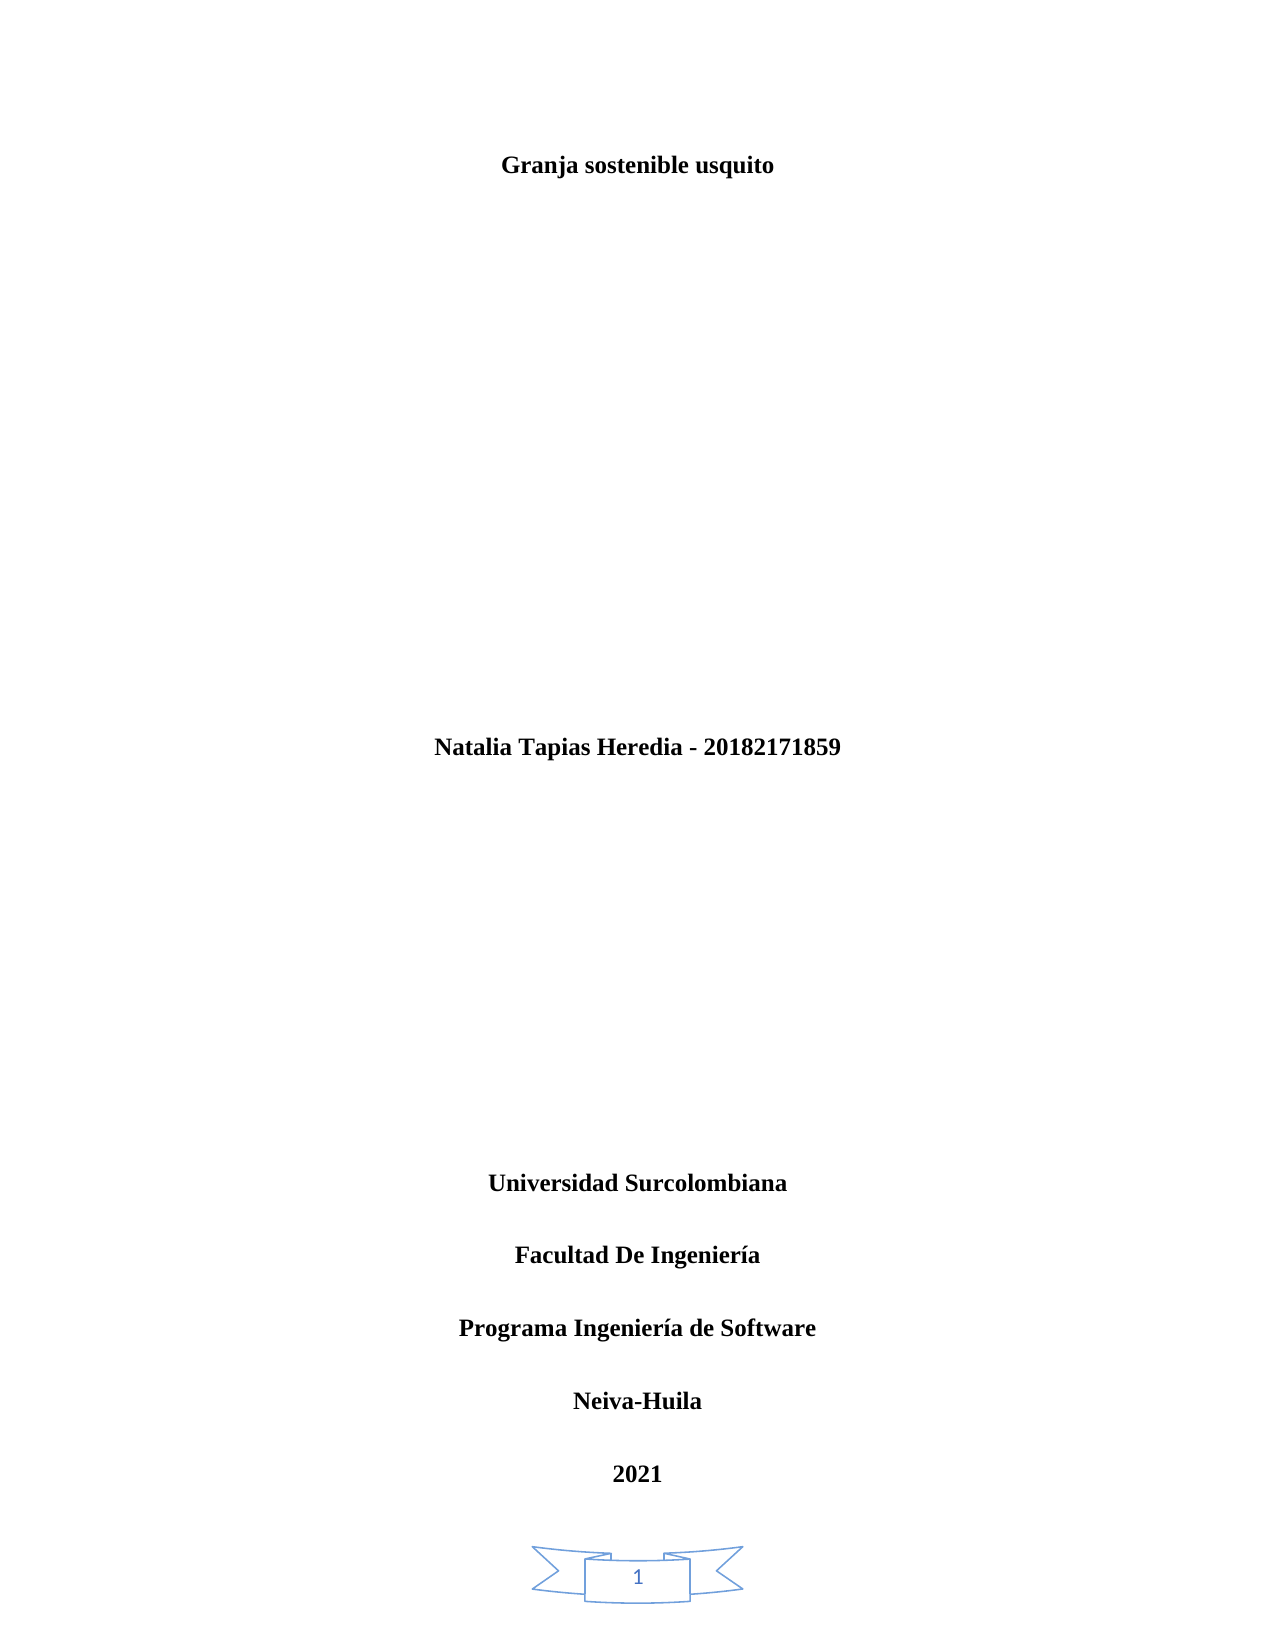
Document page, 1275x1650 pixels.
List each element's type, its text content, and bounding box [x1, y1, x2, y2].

text Granja sostenible usquito [150, 150, 1125, 179]
text Neiva-Huila [150, 1386, 1125, 1415]
text Programa Ingeniería de Software [150, 1313, 1125, 1342]
text Natalia Tapias Heredia - 20182171859 [150, 732, 1125, 760]
text 2021 [150, 1459, 1125, 1487]
text Universidad Surcolombiana [150, 1168, 1125, 1197]
text Facultad De Ingeniería [150, 1241, 1125, 1269]
